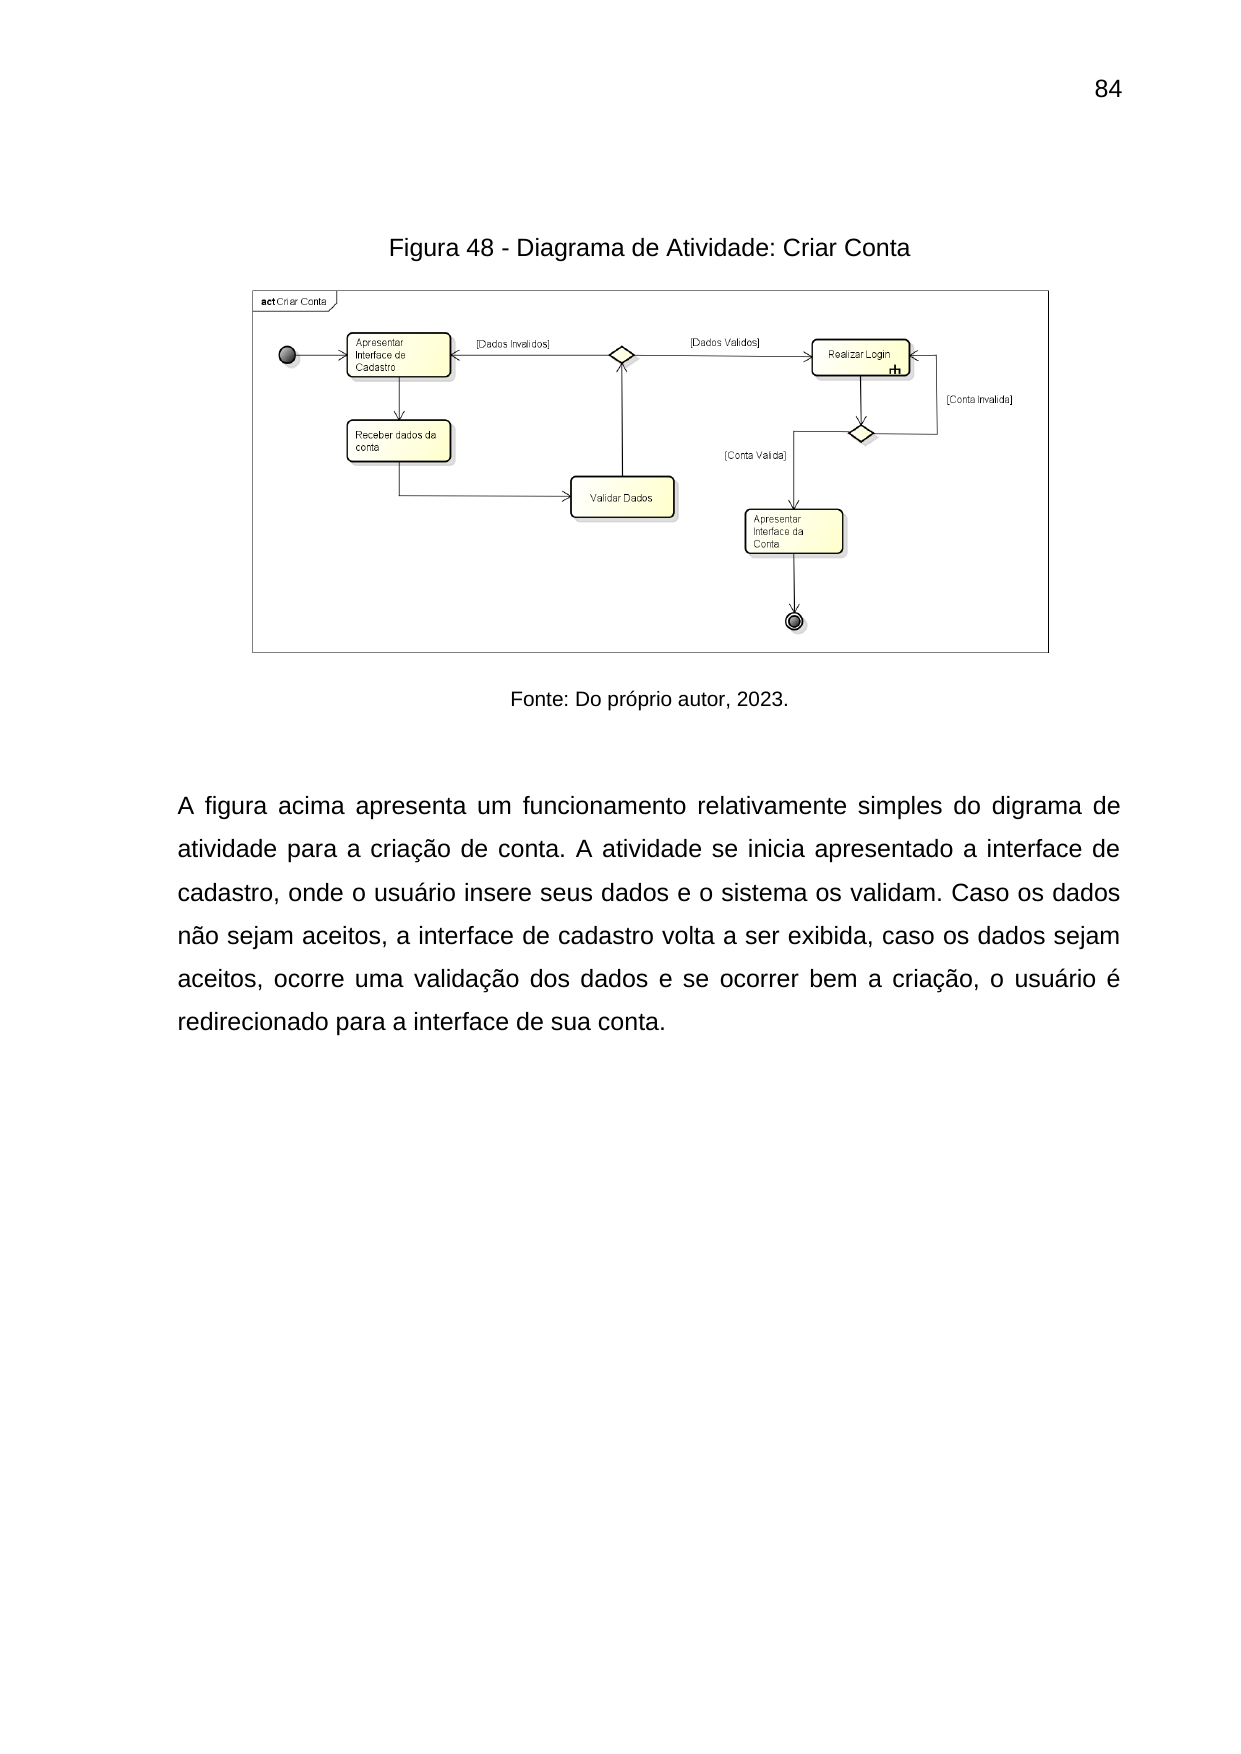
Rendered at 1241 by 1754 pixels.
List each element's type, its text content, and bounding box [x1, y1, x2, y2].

picture [244, 282, 1056, 661]
text Figura 48 - Diagrama de Atividade: Criar Conta [177, 233, 1122, 262]
text A figura acima apresenta um funcionamento relativamente simples do digrama de atividade para a criação de conta. A atividade se inicia apresentado a interface de cadastro, onde o usuário insere seus dados e o sistema os validam. Caso os dados não sejam aceitos, a interface de cadastro volta a ser exibida, caso os dados sejam aceitos, ocorre uma validação dos dados e se ocorrer bem a criação, o usuário é redirecionado para a interface de sua conta. [177, 791, 1122, 1036]
text Fonte: Do próprio autor, 2023. [177, 687, 1122, 711]
